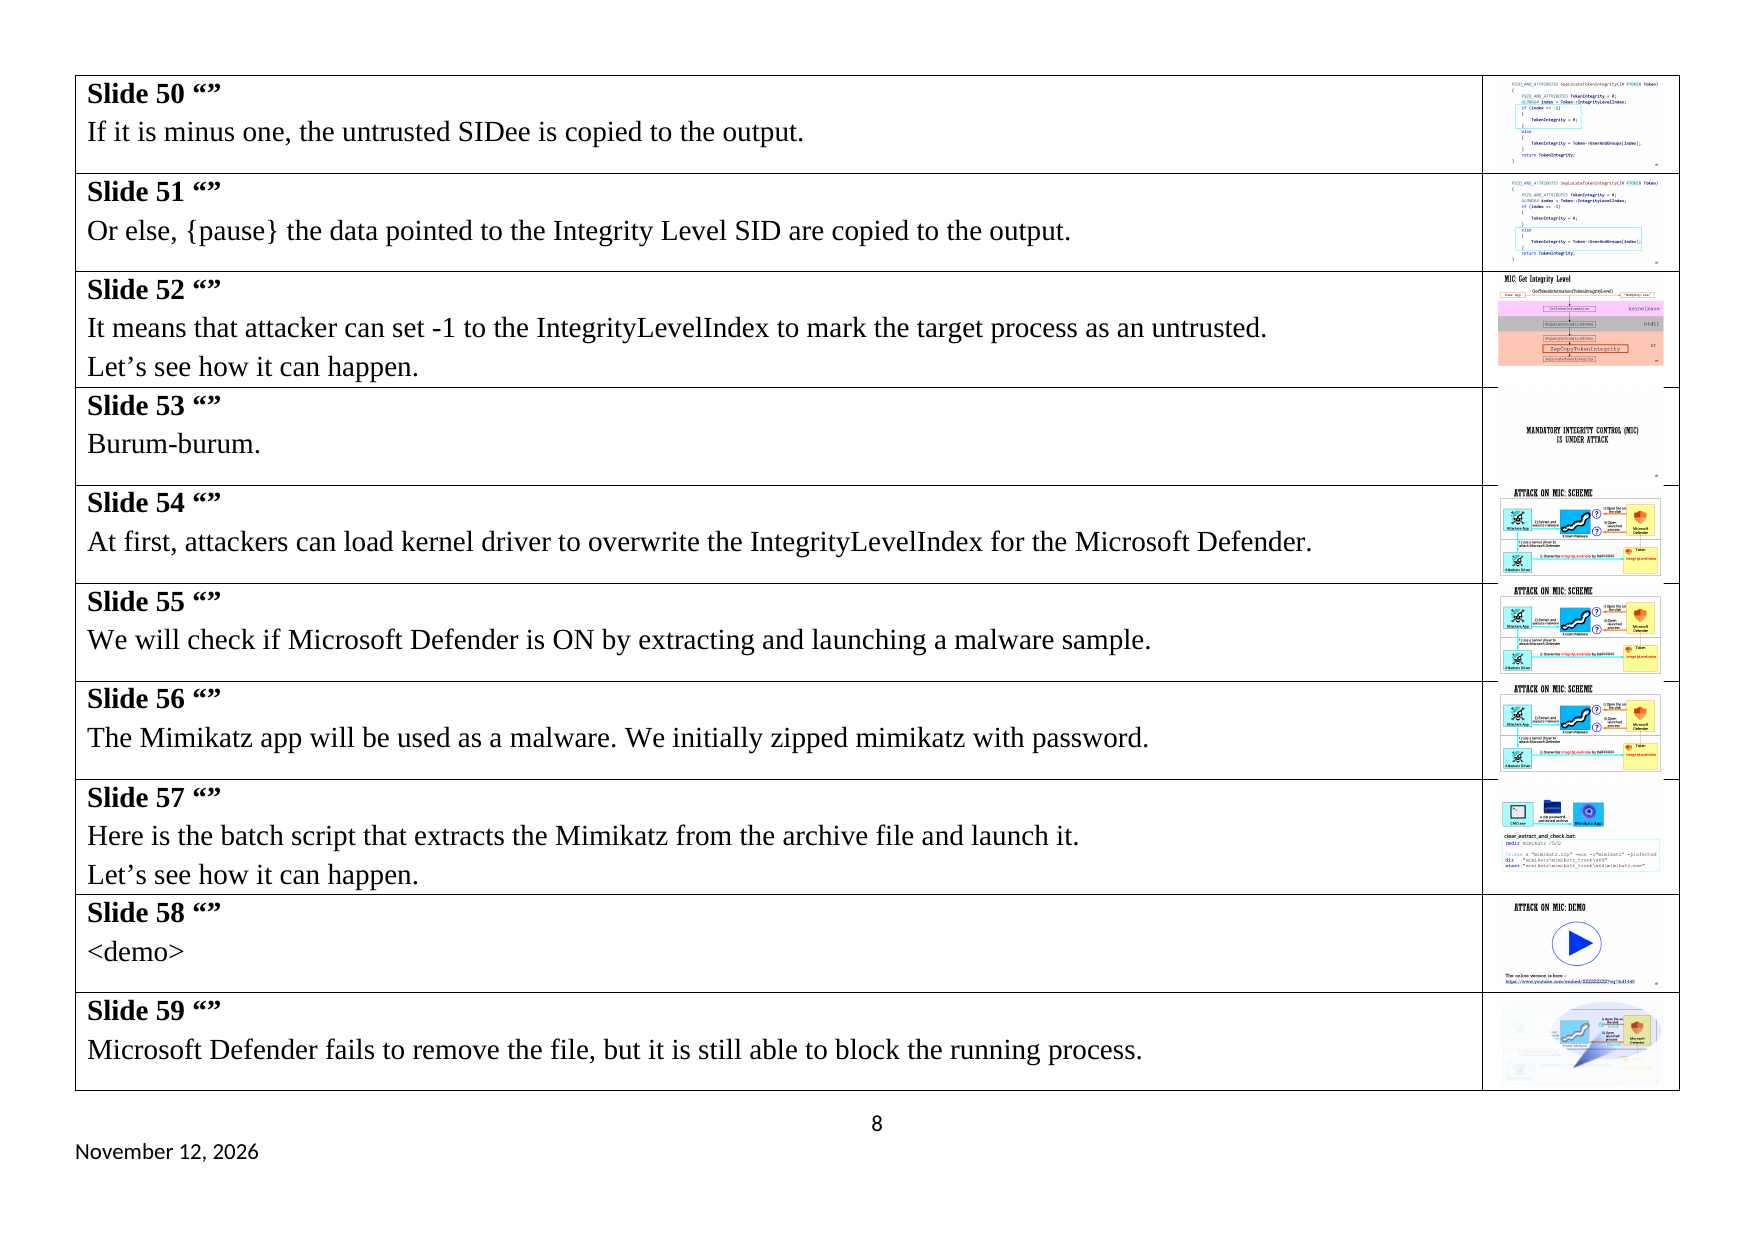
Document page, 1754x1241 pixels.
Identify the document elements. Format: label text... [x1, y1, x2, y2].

table_cell [1483, 895, 1679, 992]
table_cell [1483, 993, 1679, 1090]
table_cell Slide 55 “” We will check if Microsoft Defender is ON by extracting and launching a malware sample. [76, 584, 1482, 681]
picture [1498, 895, 1664, 989]
picture [1498, 993, 1664, 1087]
table_cell [1483, 780, 1679, 894]
table_cell Slide 58 “” <demo> [76, 895, 1482, 992]
picture [1498, 681, 1664, 775]
picture [1498, 272, 1664, 366]
table_cell [1483, 272, 1679, 387]
table_cell Slide 57 “” Here is the batch script that extracts the Mimikatz from the archive file and launch it. Let’s see how it can happen. [76, 780, 1482, 894]
table_cell Slide 56 “” The Mimikatz app will be used as a malware. We initially zipped mimikatz with password. [76, 682, 1482, 779]
picture [1498, 485, 1664, 579]
table_cell Slide 52 “” It means that attacker can set -1 to the IntegrityLevelIndex to mark the target process as an untrusted. Let’s see how it can happen. [76, 272, 1482, 387]
table_cell Slide 54 “” At first, attackers can load kernel driver to overwrite the IntegrityLevelIndex for the Microsoft Defender. [76, 486, 1482, 583]
table_cell [1483, 682, 1679, 779]
picture [1498, 583, 1664, 677]
picture [1498, 779, 1664, 873]
table_cell Slide 51 “” Or else, {pause} the data pointed to the Integrity Level SID are copied to the output. [76, 174, 1482, 271]
table_cell Slide 53 “” Burum-burum. [76, 388, 1482, 484]
table_cell [1483, 76, 1679, 173]
picture [1498, 174, 1664, 268]
picture [1498, 76, 1664, 170]
table_cell [1483, 584, 1679, 681]
picture [1498, 387, 1664, 481]
table_cell Slide 59 “” Microsoft Defender fails to remove the file, but it is still able to block the running process. [76, 993, 1482, 1090]
table_cell [1483, 174, 1679, 271]
table_cell Slide 50 “” If it is minus one, the untrusted SIDee is copied to the output. [76, 76, 1482, 173]
table_cell [1483, 388, 1679, 484]
table_cell [1483, 486, 1679, 583]
